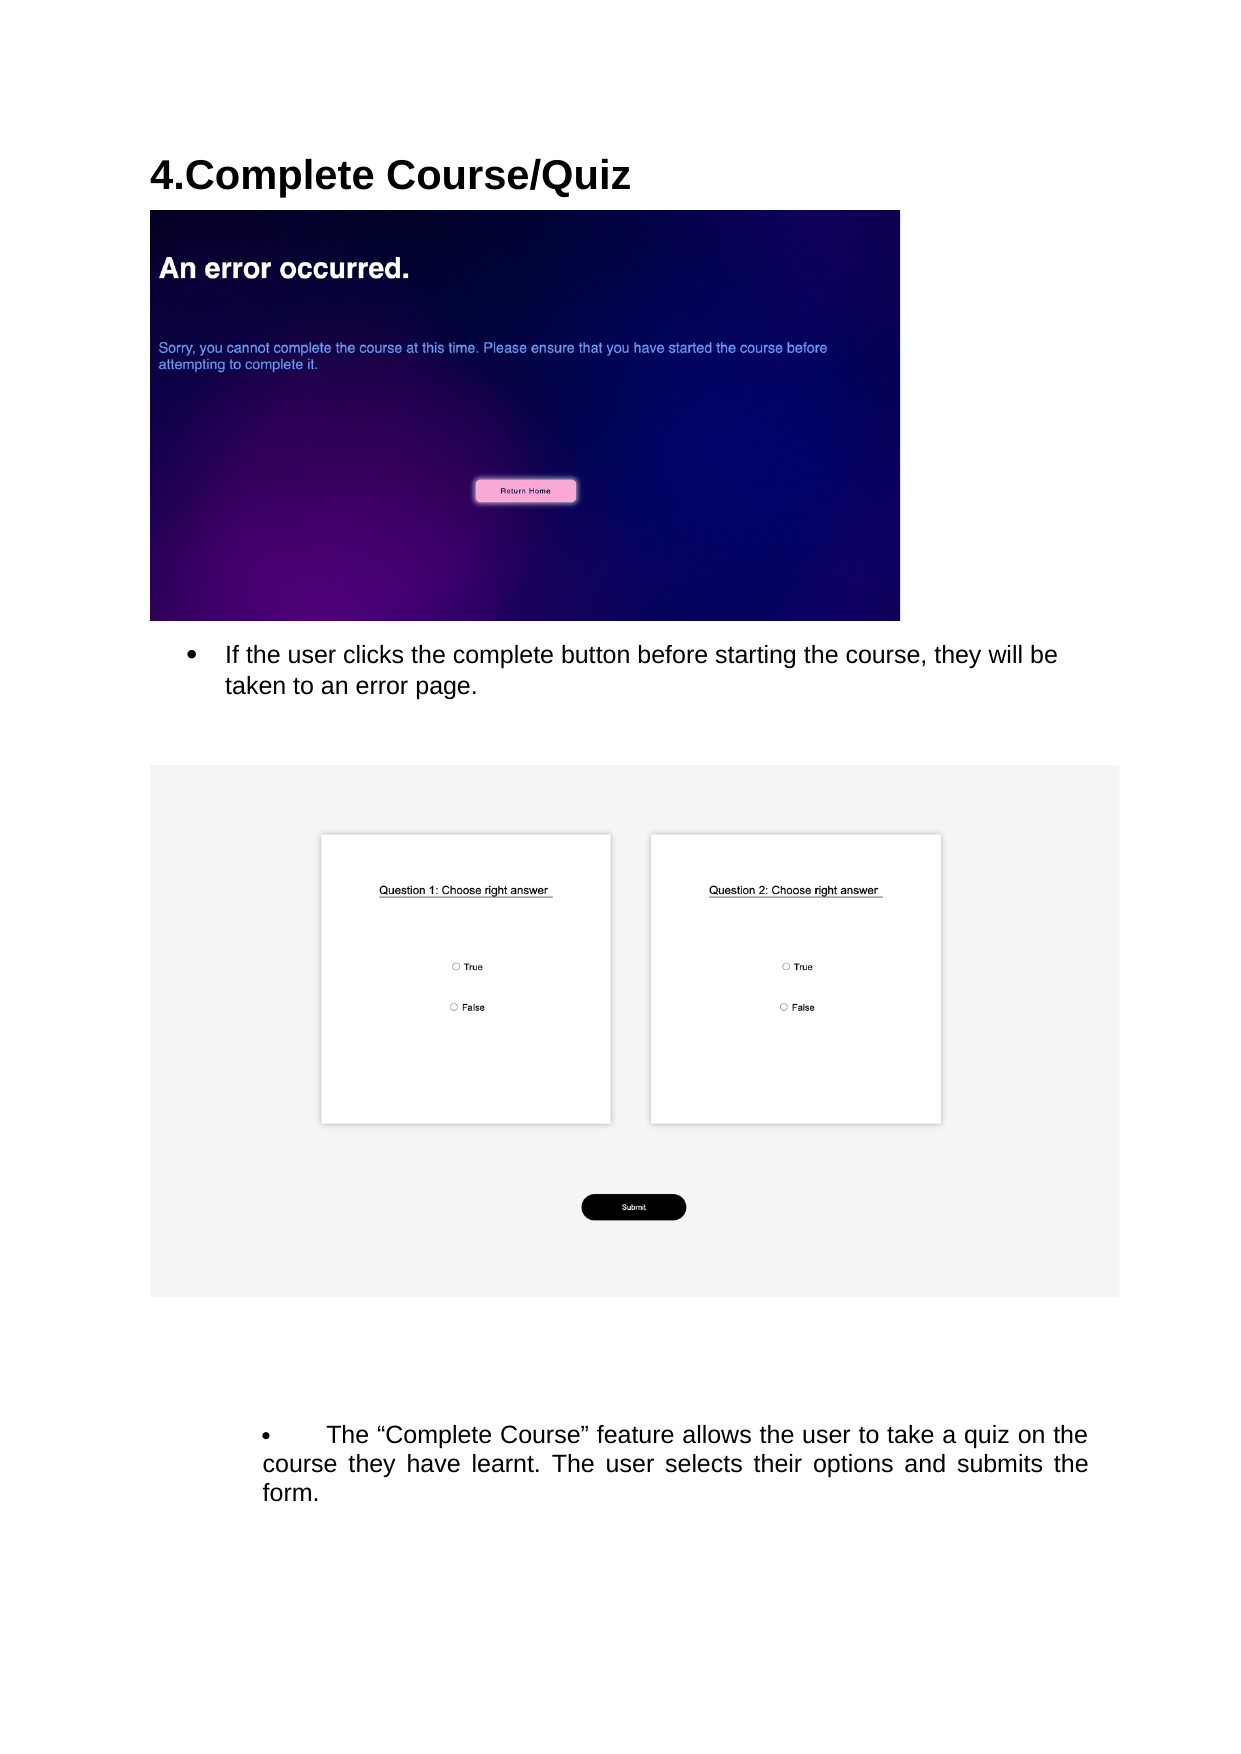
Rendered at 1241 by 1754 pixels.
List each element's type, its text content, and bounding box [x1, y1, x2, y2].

picture [150, 765, 1120, 1297]
list If the user clicks the complete button before starting the course, they will be taken to an error page. [187, 640, 1090, 700]
subtitle 4.Complete Course/Quiz [150, 150, 1090, 198]
picture [150, 210, 901, 621]
list The “Complete Course” feature allows the user to take a quiz on the course they have learnt. The user selects their options and submits the form. [262, 1420, 1090, 1507]
